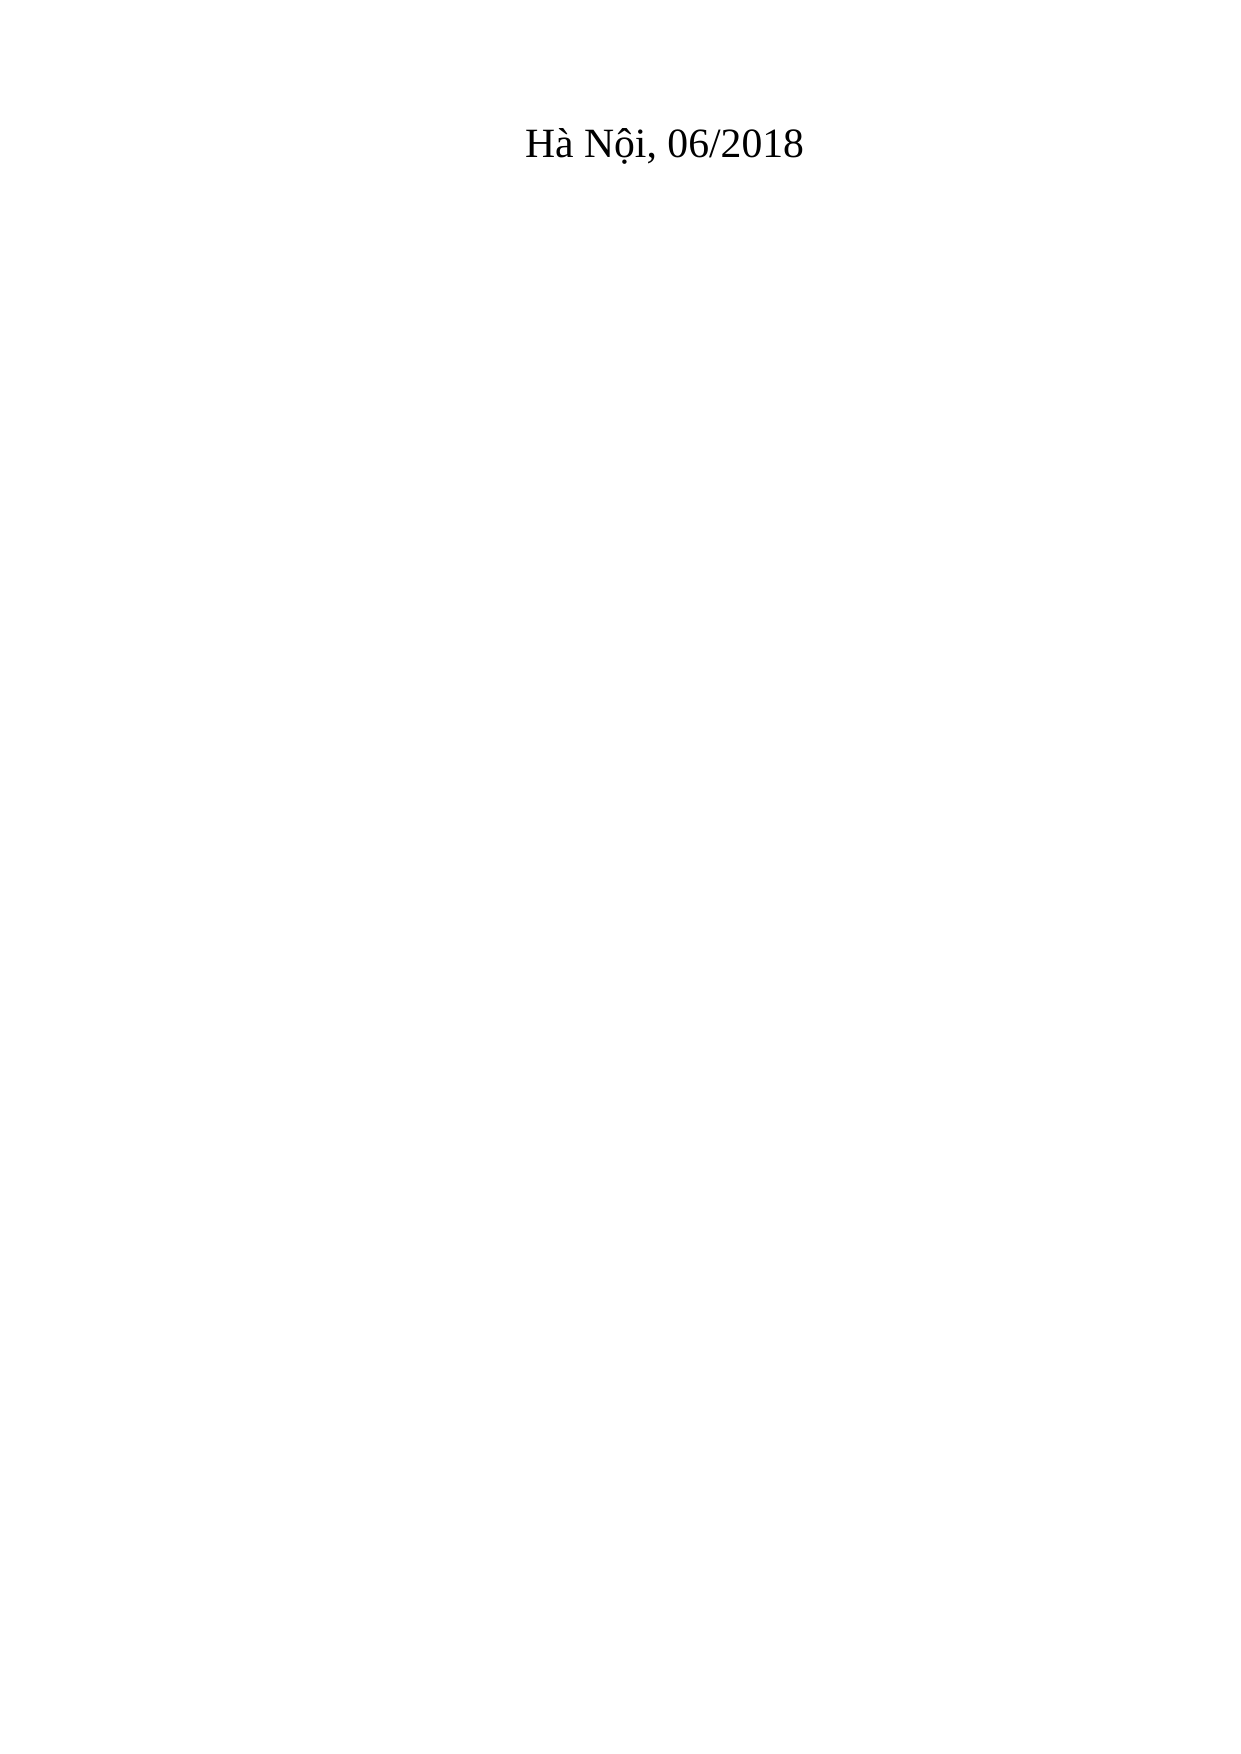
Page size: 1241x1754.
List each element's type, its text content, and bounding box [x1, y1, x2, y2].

text Hà Nội, 06/2018 [207, 118, 1122, 166]
